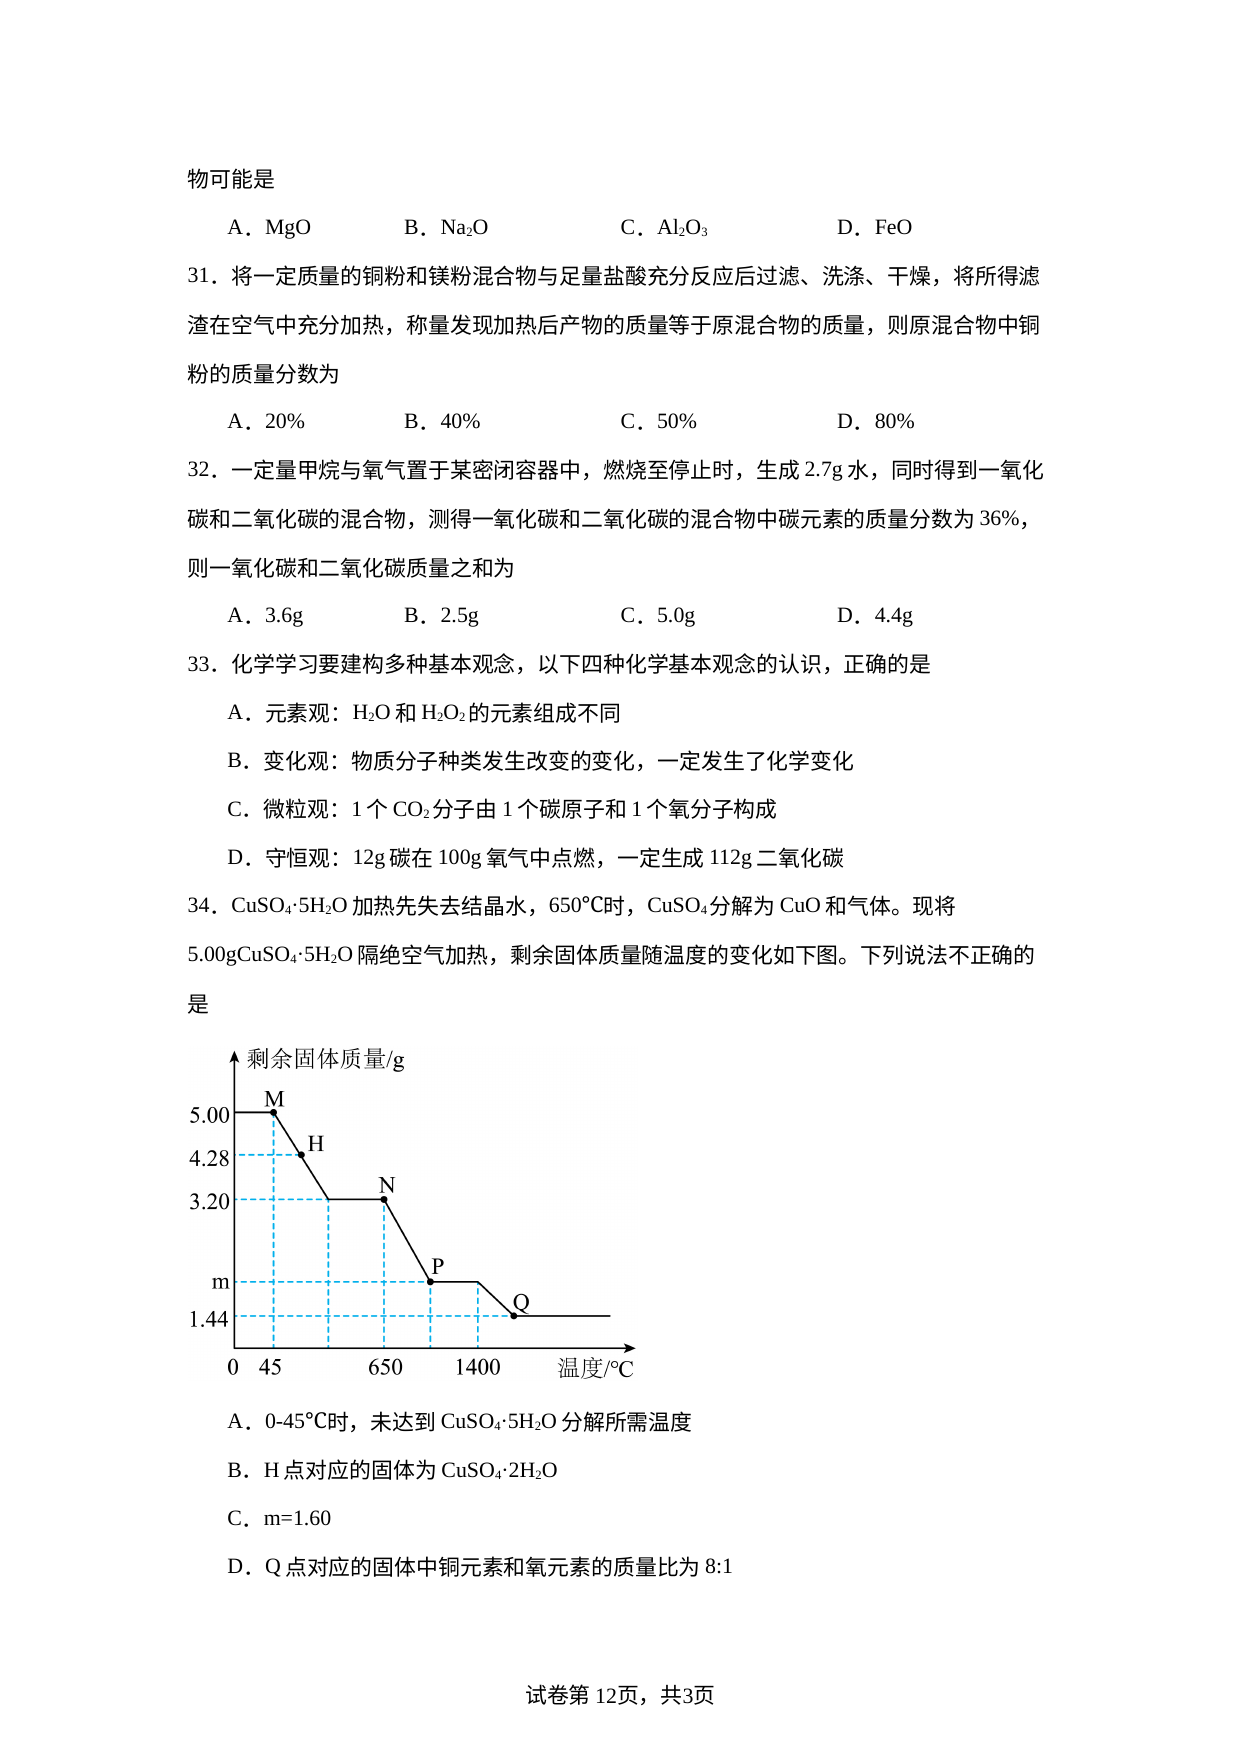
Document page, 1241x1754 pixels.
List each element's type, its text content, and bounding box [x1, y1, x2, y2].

text A．3.6g B．2.5g C．5.0g D．4.4g [227, 599, 1053, 631]
text 32．一定量甲烷与氧气置于某密闭容器中，燃烧至停止时，生成2.7g水，同时得到一氧化碳和二氧化碳的混合物，测得一氧化碳和二氧化碳的混合物中碳元素的质量分数为36%，则一氧化碳和二氧化碳质量之和为 [187, 453, 1053, 583]
text A．MgO B．Na2O C．Al2O3 D．FeO [227, 210, 1053, 243]
text C．微粒观：1个CO2分子由1个碳原子和1个氧分子构成 [227, 792, 1053, 824]
text B．变化观：物质分子种类发生改变的变化，一定发生了化学变化 [227, 744, 1053, 776]
text 33．化学学习要建构多种基本观念，以下四种化学基本观念的认识，正确的是 [187, 647, 1053, 679]
picture [187, 1046, 638, 1381]
text A．20% B．40% C．50% D．80% [227, 404, 1053, 437]
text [187, 162, 1053, 194]
text D．守恒观：12g碳在100g氧气中点燃，一定生成112g二氧化碳 [227, 840, 1053, 873]
text C．m=1.60 [227, 1501, 1053, 1534]
text D．Q点对应的固体中铜元素和氧元素的质量比为8:1 [227, 1549, 1053, 1582]
text B．H点对应的固体为CuSO4·2H2O [227, 1453, 1053, 1485]
text A．元素观：H2O和H2O2的元素组成不同 [227, 695, 1053, 728]
text 31．将一定质量的铜粉和镁粉混合物与足量盐酸充分反应后过滤、洗涤、干燥，将所得滤渣在空气中充分加热，称量发现加热后产物的质量等于原混合物的质量，则原混合物中铜粉的质量分数为 [187, 259, 1053, 389]
text 34．CuSO4·5H2O加热先失去结晶水，650℃时，CuSO4分解为CuO和气体。现将5.00gCuSO4·5H2O隔绝空气加热，剩余固体质量随温度的变化如下图。下列说法不正确的是 [187, 889, 1053, 1019]
text A．0-45℃时，未达到CuSO4·5H2O分解所需温度 [227, 1404, 1053, 1437]
